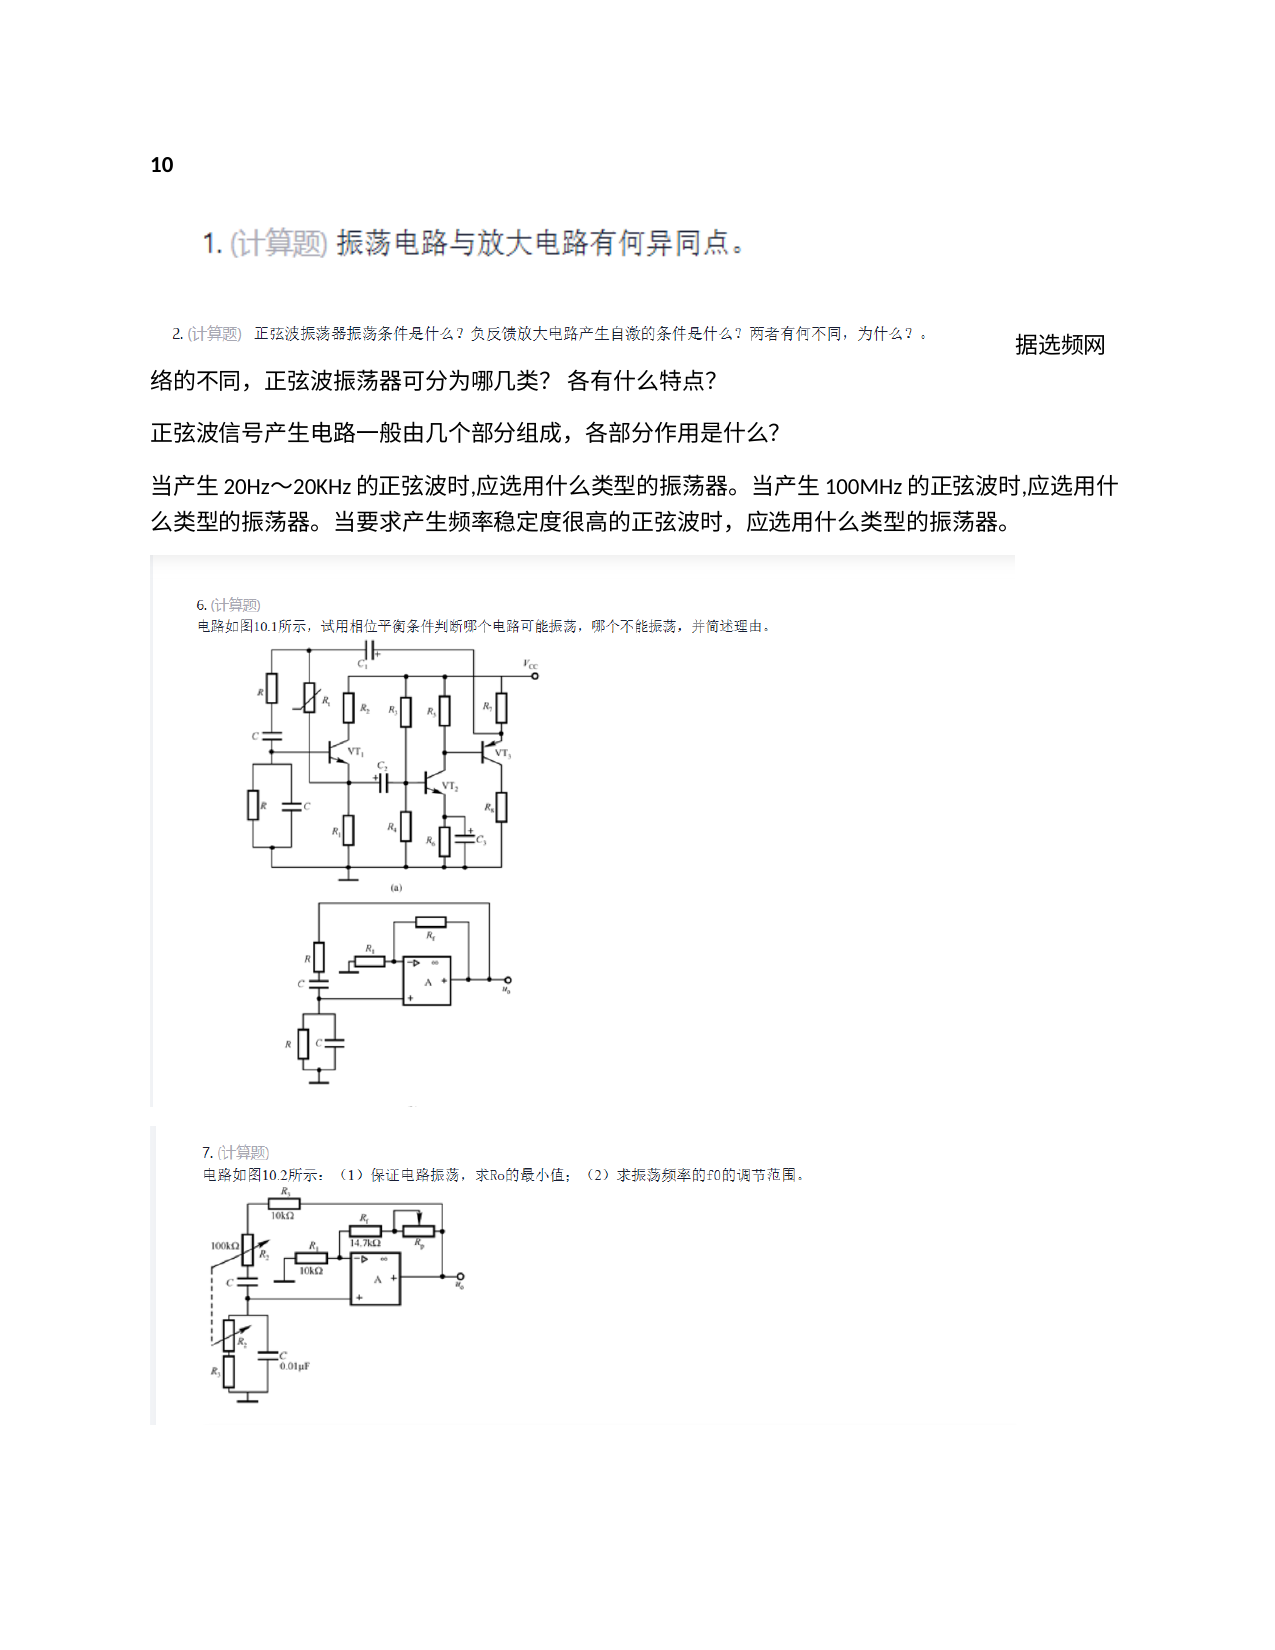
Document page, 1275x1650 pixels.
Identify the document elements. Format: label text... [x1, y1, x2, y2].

picture [150, 196, 882, 285]
text 当产生20Hz～20KHz的正弦波时,应选用什么类型的振荡器。当产生100MHz的正弦波时,应选用什么类型的振荡器。当要求产生频率稳定度很高的正弦波时，应选用什么类型的振荡器。 [150, 467, 1125, 537]
picture [150, 1126, 1017, 1425]
text 10 [150, 150, 1125, 178]
text 正弦波信号产生电路一般由几个部分组成，各部分作用是什么？ [150, 415, 1125, 448]
picture [150, 555, 1015, 1107]
picture [150, 303, 1015, 354]
